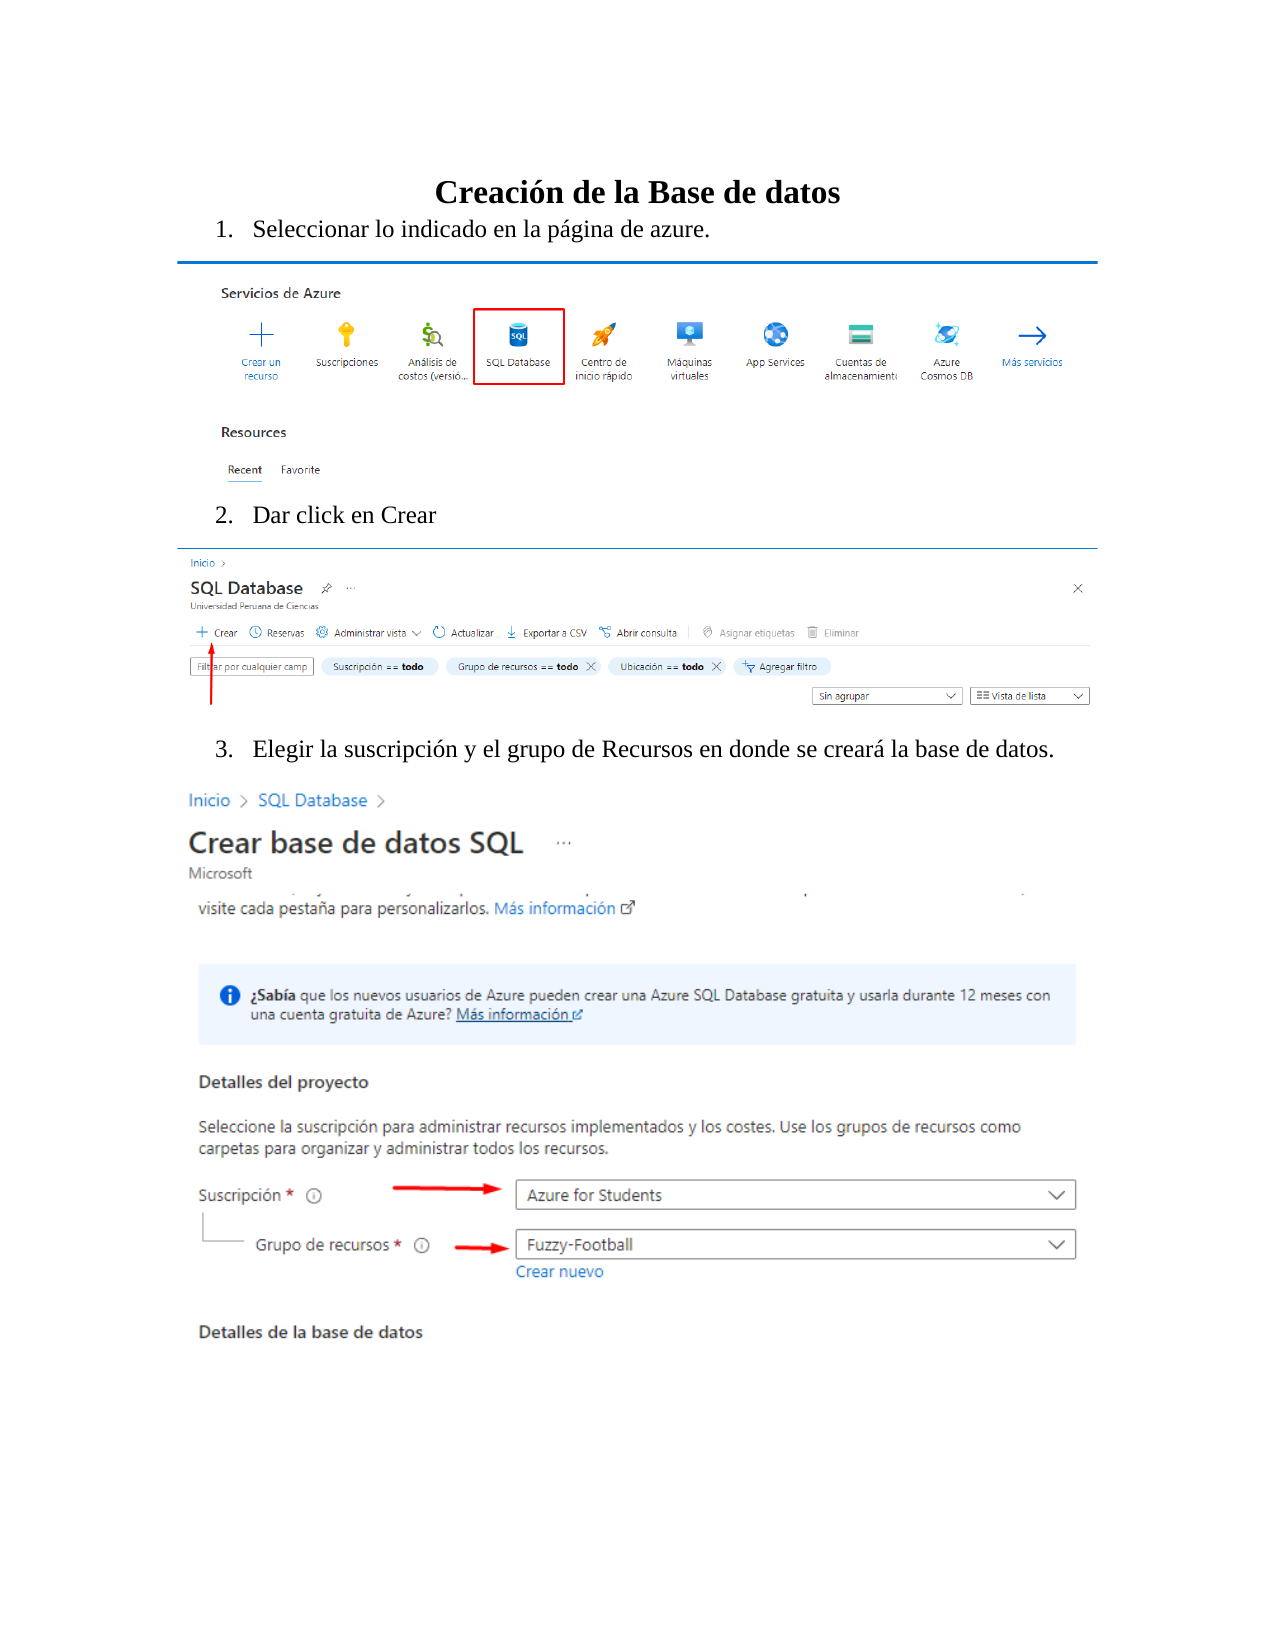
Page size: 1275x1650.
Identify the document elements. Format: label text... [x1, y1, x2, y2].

list Dar click en Crear [215, 501, 1098, 529]
list Seleccionar lo indicado en la página de azure. [215, 214, 1098, 243]
subtitle Creación de la Base de datos [177, 173, 1098, 211]
list Elegir la suscripción y el grupo de Recursos en donde se creará la base de datos. [215, 734, 1098, 762]
picture [177, 261, 1098, 482]
picture [177, 548, 1098, 715]
picture [177, 781, 1098, 1356]
